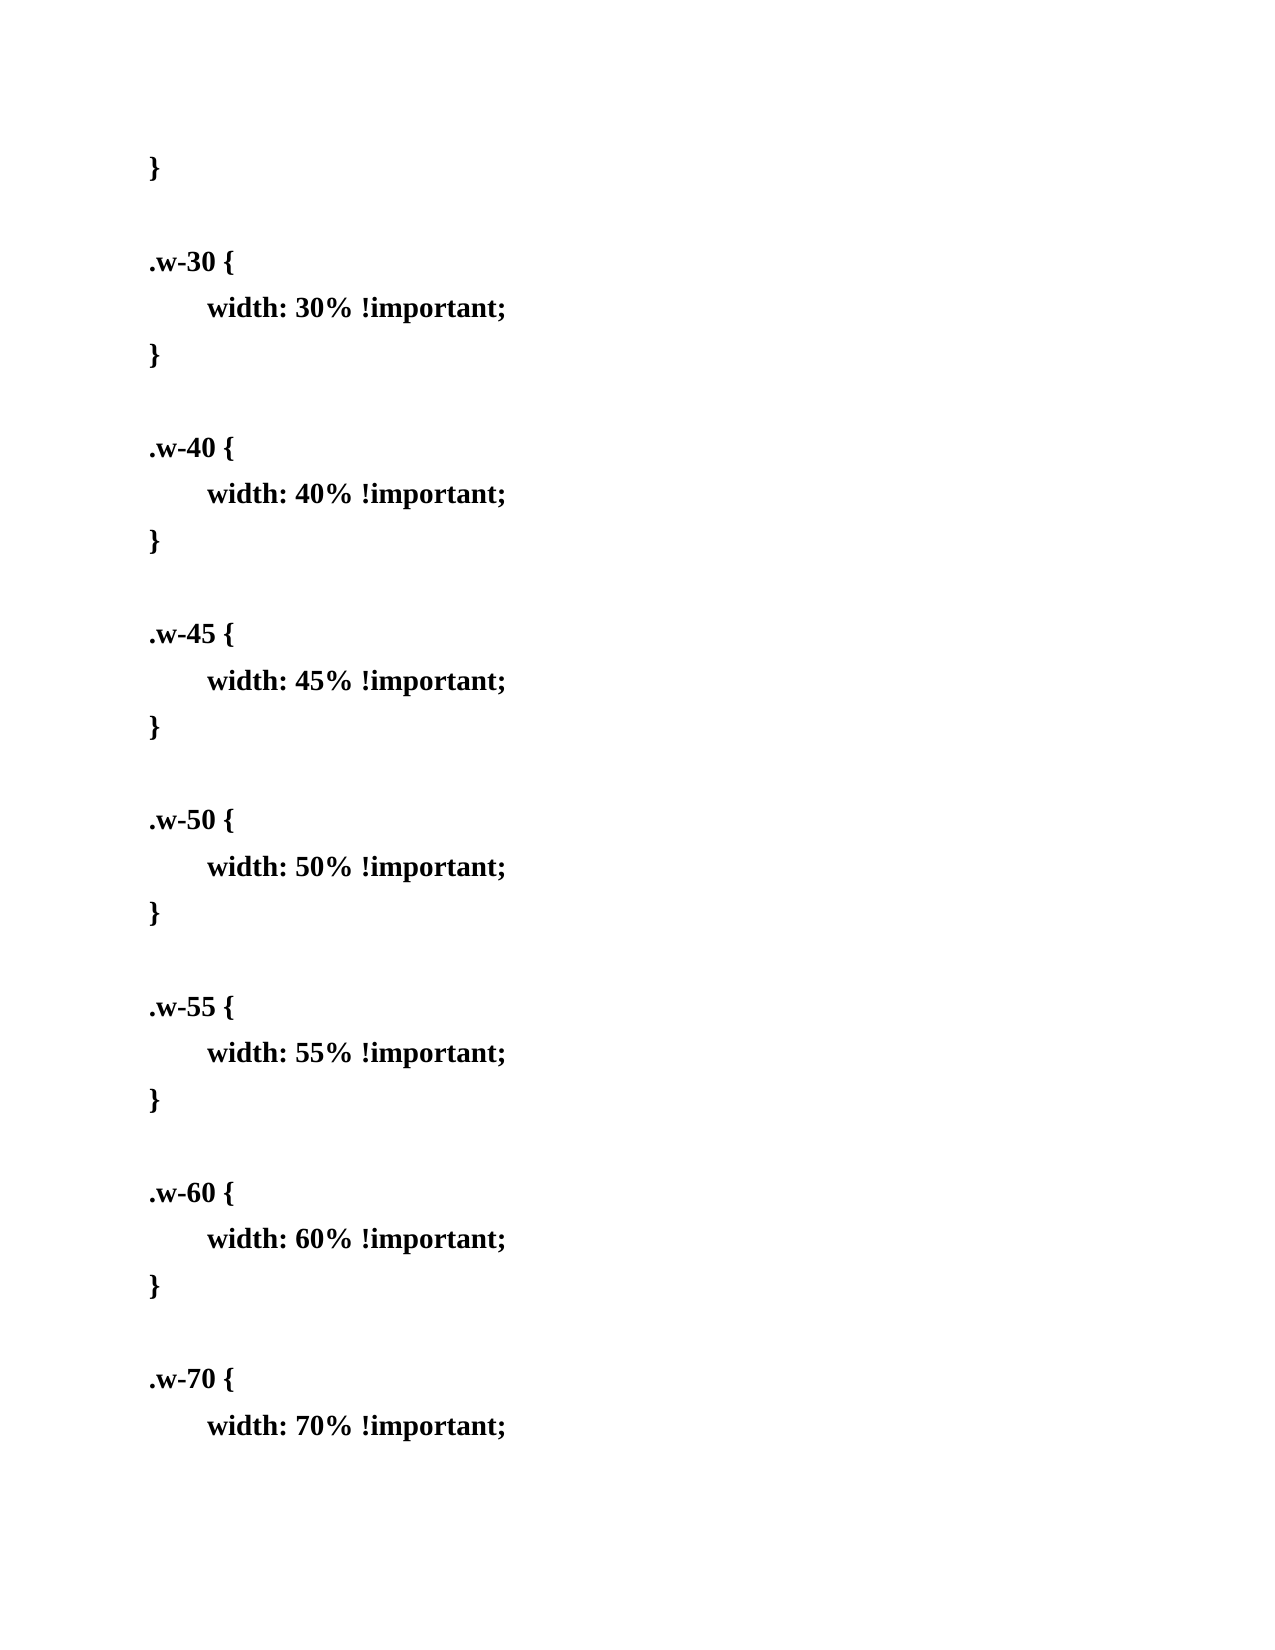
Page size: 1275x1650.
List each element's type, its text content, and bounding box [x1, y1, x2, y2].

text } [148, 337, 581, 370]
text } [148, 523, 581, 557]
text .w-45 { [148, 616, 581, 650]
text } [148, 151, 581, 184]
text width: 30% !important; [148, 290, 581, 324]
text width: 50% !important; [148, 849, 581, 882]
text } [148, 709, 581, 743]
text width: 70% !important; [148, 1408, 581, 1441]
text .w-60 { [148, 1175, 581, 1208]
text width: 40% !important; [148, 476, 581, 510]
text } [148, 896, 581, 929]
text .w-70 { [148, 1361, 581, 1395]
text width: 45% !important; [148, 663, 581, 696]
text .w-50 { [148, 802, 581, 836]
text .w-55 { [148, 989, 581, 1022]
text .w-30 { [148, 244, 581, 277]
text } [148, 1082, 581, 1115]
text } [148, 1268, 581, 1302]
text .w-40 { [148, 430, 581, 463]
text width: 55% !important; [148, 1035, 581, 1069]
text width: 60% !important; [148, 1221, 581, 1255]
